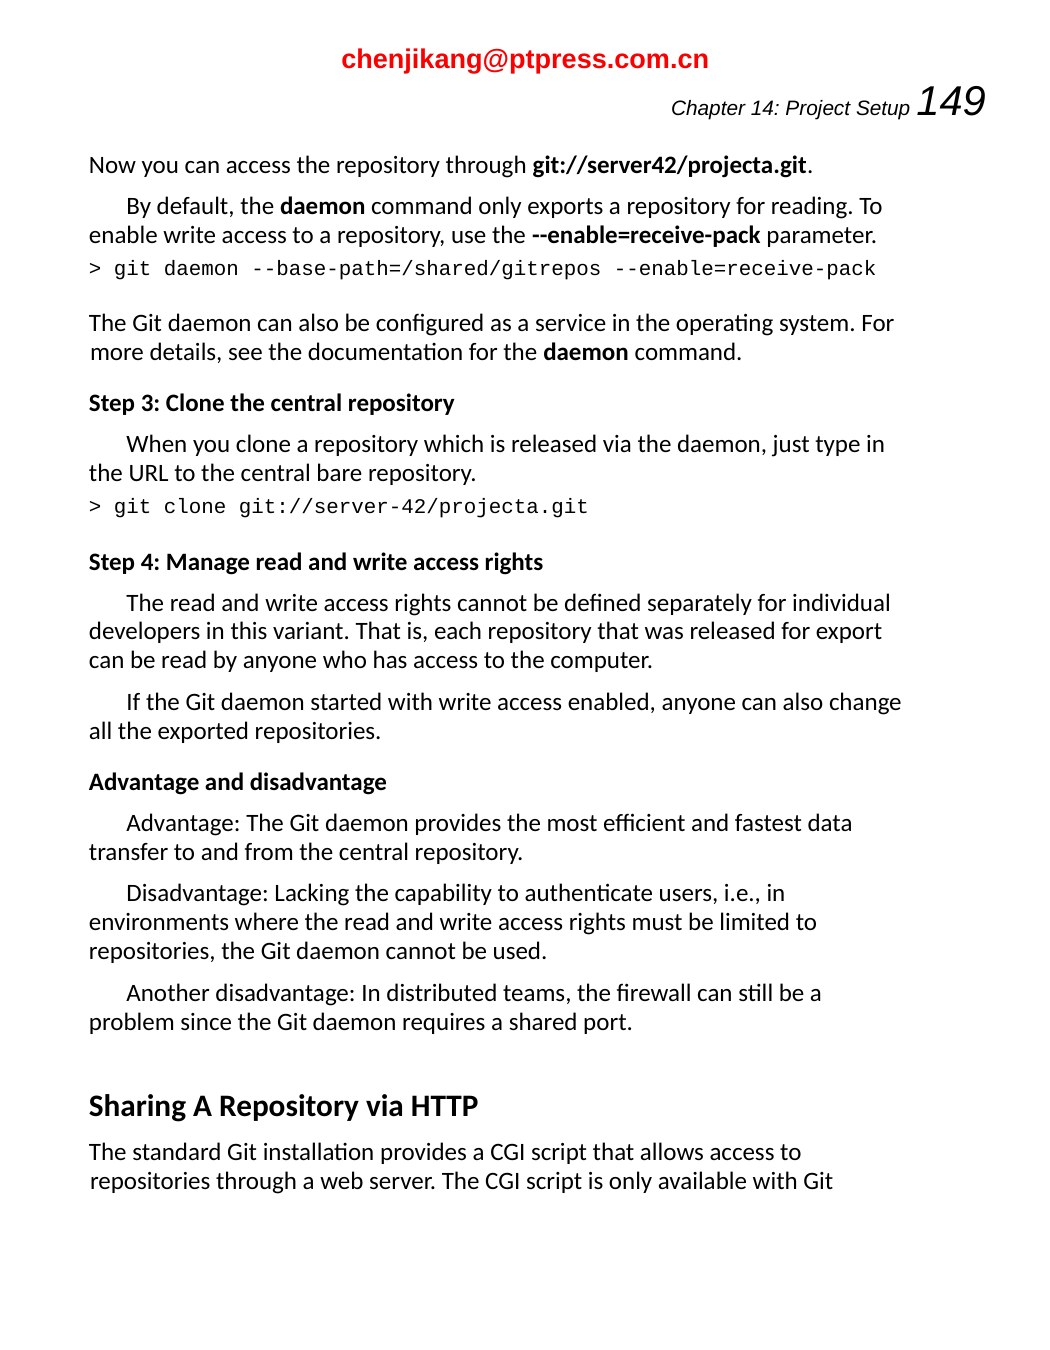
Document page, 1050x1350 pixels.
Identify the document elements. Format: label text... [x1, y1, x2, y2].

text When you clone a repository which is released via the daemon, just type in the URL to the central bare repository. [89, 429, 912, 487]
text If the Git daemon started with write access enabled, anyone can also change all the exported repositories. [89, 687, 912, 745]
text Disadvantage: Lacking the capability to authenticate users, i.e., in environments where the read and write access rights must be limited to repositories, the Git daemon cannot be used. [89, 879, 912, 966]
text By default, the daemon command only exports a repository for reading. To enable write access to a repository, use the --enable=receive-pack parameter. [89, 191, 912, 249]
text Advantage: The Git daemon provides the most efficient and fastest data transfer to and from the central repository. [89, 808, 912, 866]
text > git clone git://server-42/projecta.git [89, 496, 904, 520]
subtitle Advantage and disadvantage [89, 766, 871, 797]
subtitle Step 4: Manage read and write access rights [89, 546, 871, 577]
subtitle Sharing A Repository via HTTP [89, 1086, 871, 1124]
text The Git daemon can also be configured as a service in the operating system. For more details, see the documentation for the daemon command. [89, 308, 912, 366]
text The read and write access rights cannot be defined separately for individual developers in this variant. That is, each repository that was released for export can be read by anyone who has access to the computer. [89, 588, 912, 675]
text Another disadvantage: In distributed teams, the firewall can still be a problem since the Git daemon requires a shared port. [89, 978, 912, 1036]
subtitle Step 3: Clone the central repository [89, 387, 871, 418]
text Now you can access the repository through git://server42/projecta.git. [90, 150, 914, 179]
text > git daemon --base-path=/shared/gitrepos --enable=receive-pack [89, 258, 904, 282]
